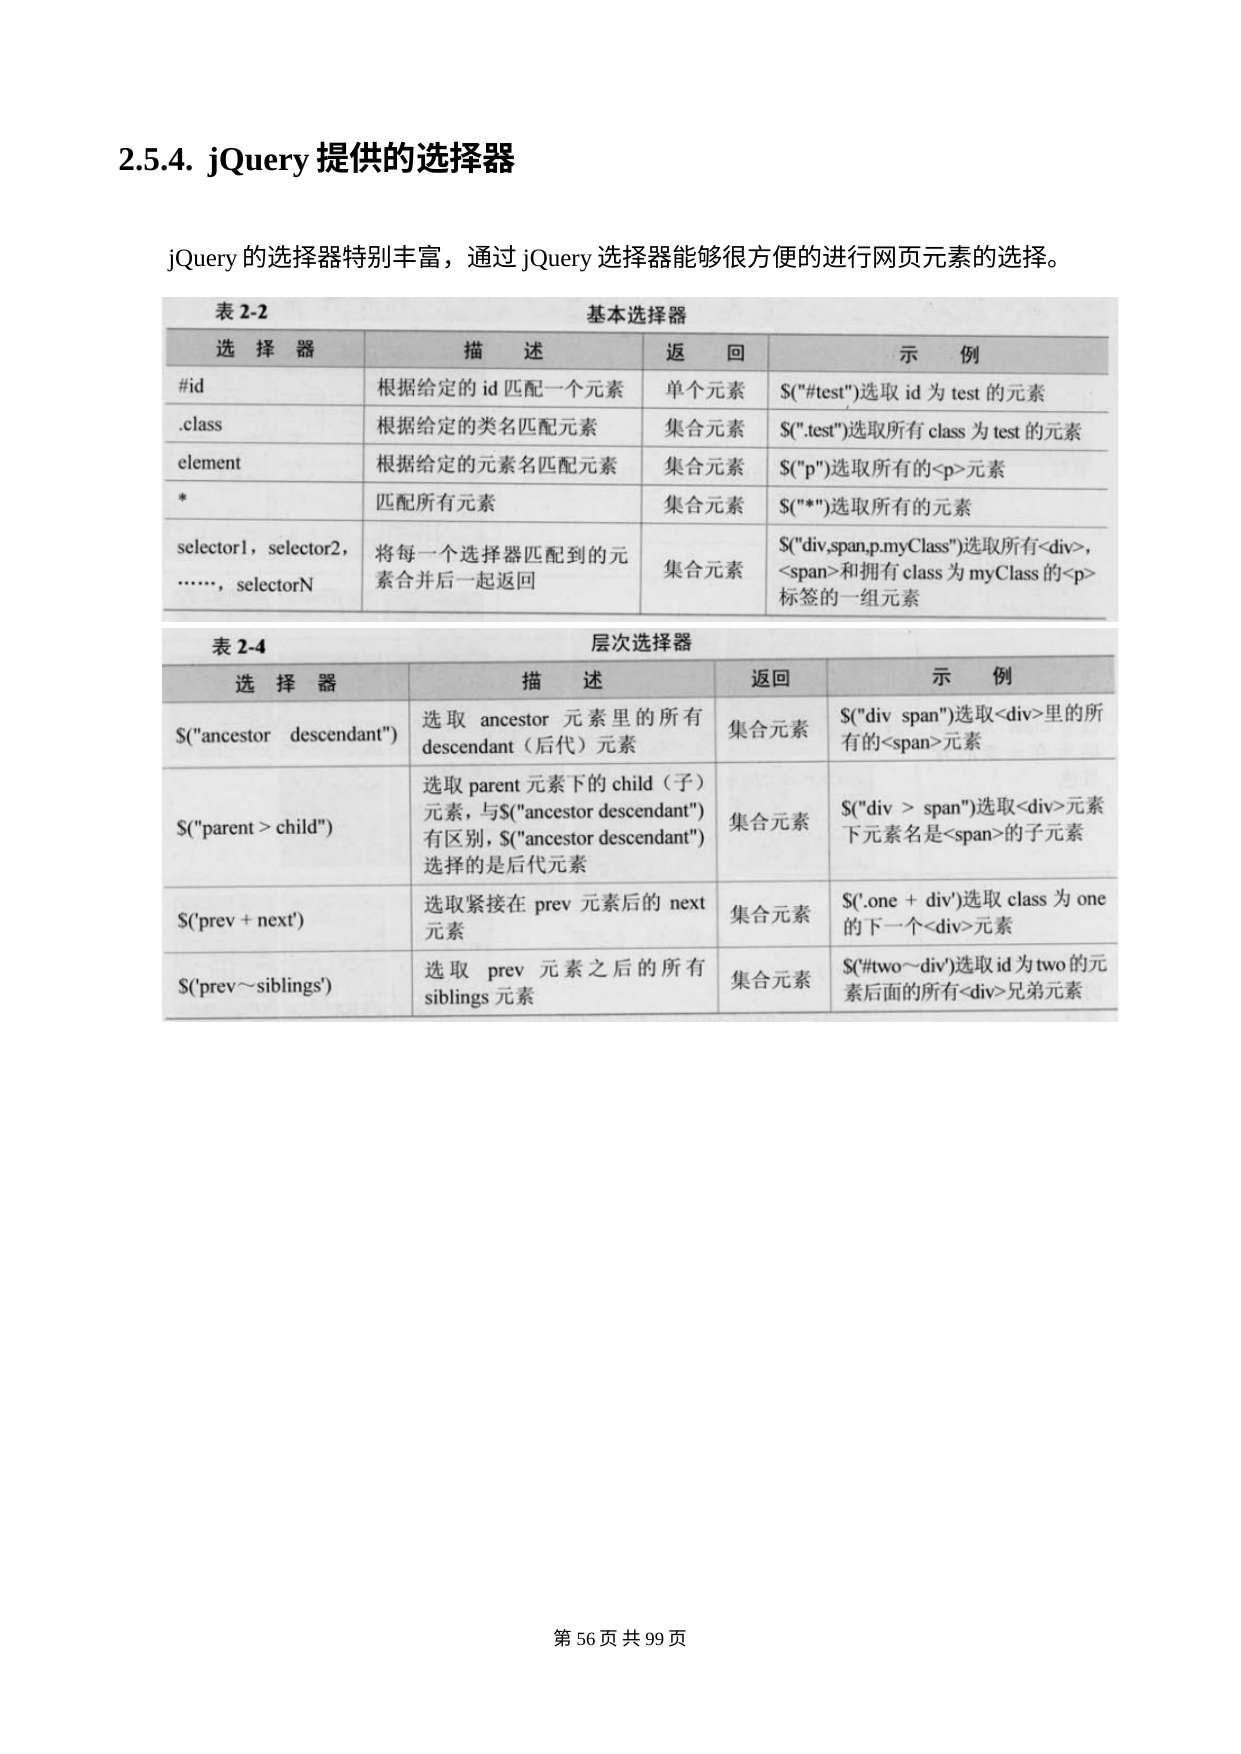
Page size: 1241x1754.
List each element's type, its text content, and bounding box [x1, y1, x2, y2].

text jQuery的选择器特别丰富，通过jQuery选择器能够很方便的进行网页元素的选择。 [118, 223, 1122, 288]
picture [161, 297, 1119, 622]
subtitle jQuery提供的选择器 [118, 123, 1122, 188]
picture [161, 628, 1119, 1022]
